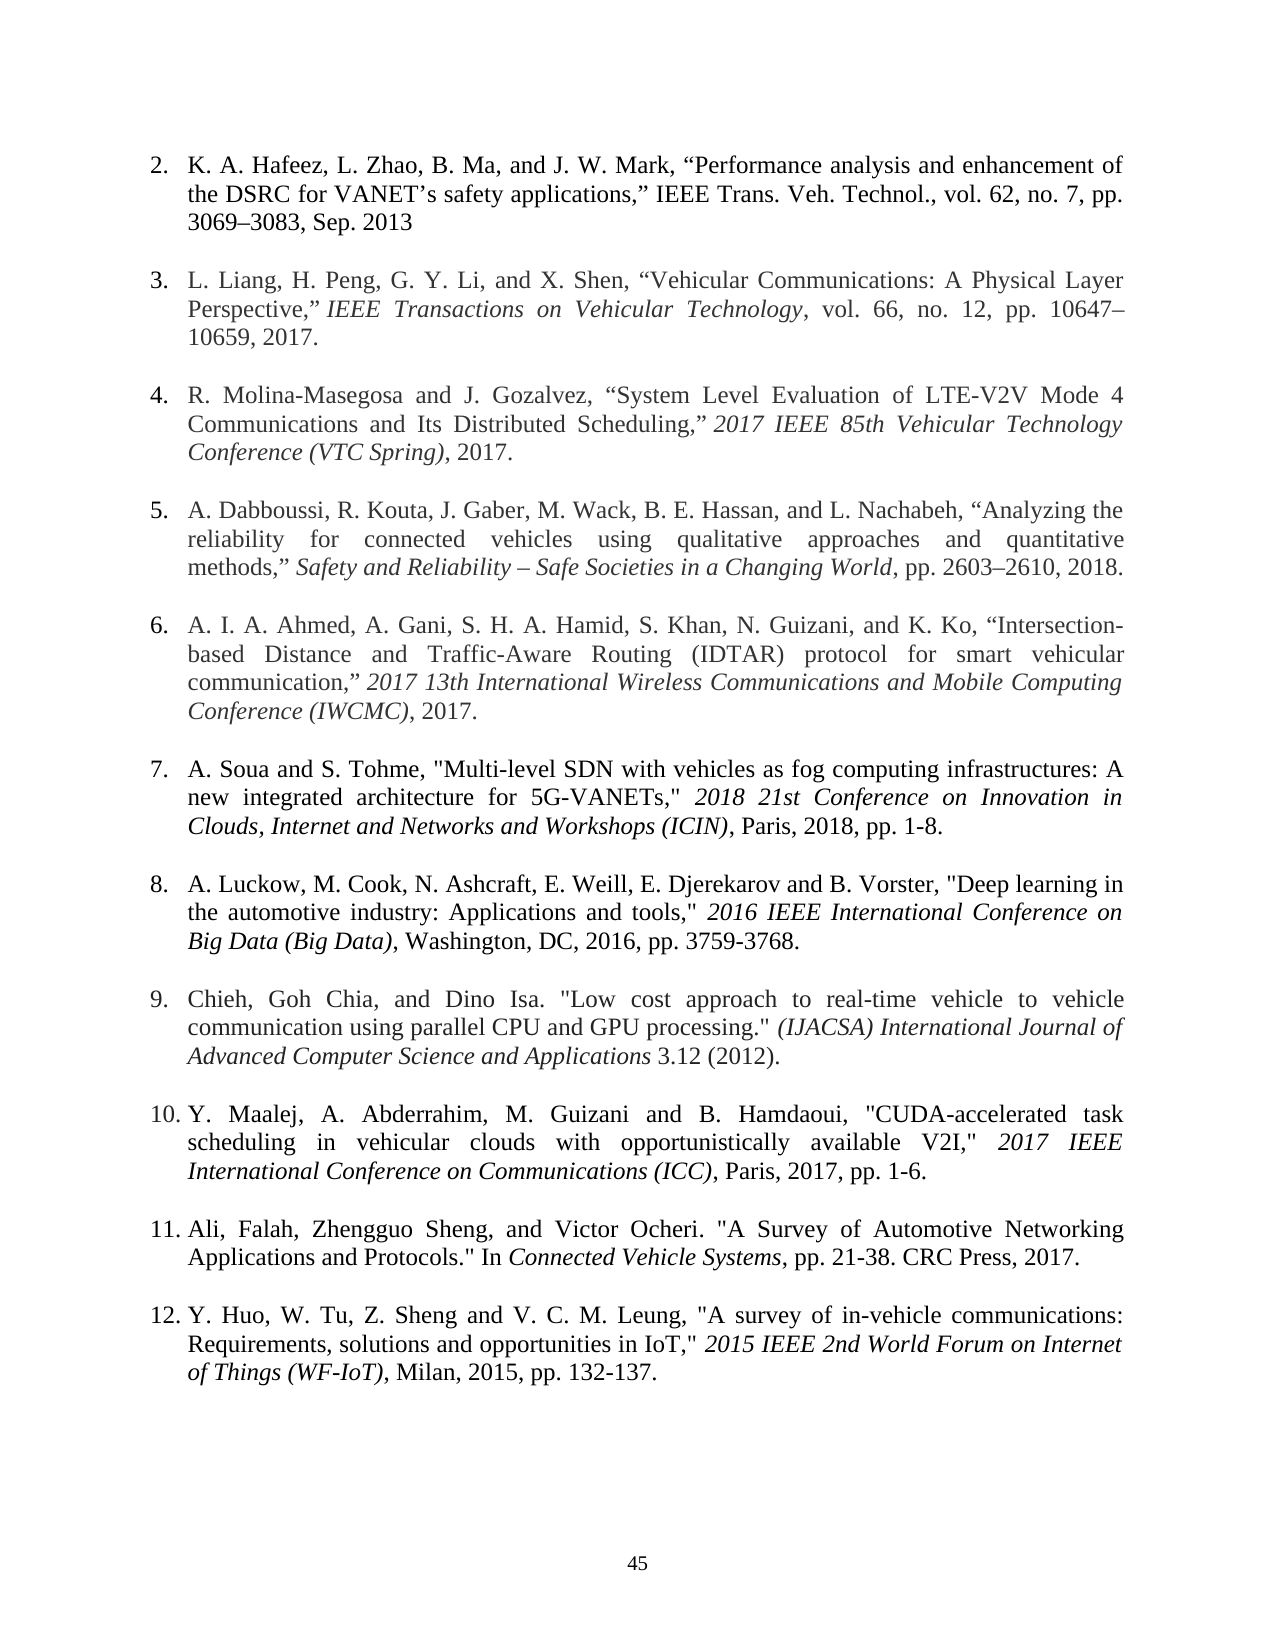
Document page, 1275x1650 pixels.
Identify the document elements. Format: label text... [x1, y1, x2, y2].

list K. A. Hafeez, L. Zhao, B. Ma, and J. W. Mark, “Performance analysis and enhancement of the DSRC for VANET’s safety applications,” IEEE Trans. Veh. Technol., vol. 62, no. 7, pp. 3069–3083, Sep. 2013 [150, 150, 1125, 236]
list Y. Maalej, A. Abderrahim, M. Guizani and B. Hamdaoui, "CUDA-accelerated task scheduling in vehicular clouds with opportunistically available V2I," 2017 IEEE International Conference on Communications (ICC), Paris, 2017, pp. 1-6. [150, 1099, 1125, 1185]
list A. Luckow, M. Cook, N. Ashcraft, E. Weill, E. Djerekarov and B. Vorster, "Deep learning in the automotive industry: Applications and tools," 2016 IEEE International Conference on Big Data (Big Data), Washington, DC, 2016, pp. 3759-3768. [150, 869, 1125, 955]
list A. Dabboussi, R. Kouta, J. Gaber, M. Wack, B. E. Hassan, and L. Nachabeh, “Analyzing the reliability for connected vehicles using qualitative approaches and quantitative methods,” Safety and Reliability – Safe Societies in a Changing World, pp. 2603–2610, 2018. [150, 495, 1125, 581]
list R. Molina-Masegosa and J. Gozalvez, “System Level Evaluation of LTE-V2V Mode 4 Communications and Its Distributed Scheduling,” 2017 IEEE 85th Vehicular Technology Conference (VTC Spring), 2017. [150, 380, 1125, 466]
list Ali, Falah, Zhengguo Sheng, and Victor Ocheri. "A Survey of Automotive Networking Applications and Protocols." In Connected Vehicle Systems, pp. 21-38. CRC Press, 2017. [150, 1214, 1125, 1271]
list A. I. A. Ahmed, A. Gani, S. H. A. Hamid, S. Khan, N. Guizani, and K. Ko, “Intersection-based Distance and Traffic-Aware Routing (IDTAR) protocol for smart vehicular communication,” 2017 13th International Wireless Communications and Mobile Computing Conference (IWCMC), 2017. [150, 610, 1125, 725]
list L. Liang, H. Peng, G. Y. Li, and X. Shen, “Vehicular Communications: A Physical Layer Perspective,” IEEE Transactions on Vehicular Technology, vol. 66, no. 12, pp. 10647–10659, 2017. [150, 265, 1125, 351]
list A. Soua and S. Tohme, "Multi-level SDN with vehicles as fog computing infrastructures: A new integrated architecture for 5G-VANETs," 2018 21st Conference on Innovation in Clouds, Internet and Networks and Workshops (ICIN), Paris, 2018, pp. 1-8. [150, 754, 1125, 840]
list Chieh, Goh Chia, and Dino Isa. "Low cost approach to real-time vehicle to vehicle communication using parallel CPU and GPU processing." (IJACSA) International Journal of Advanced Computer Science and Applications 3.12 (2012). [150, 984, 1125, 1070]
list Y. Huo, W. Tu, Z. Sheng and V. C. M. Leung, "A survey of in-vehicle communications: Requirements, solutions and opportunities in IoT," 2015 IEEE 2nd World Forum on Internet of Things (WF-IoT), Milan, 2015, pp. 132-137. [150, 1300, 1125, 1386]
